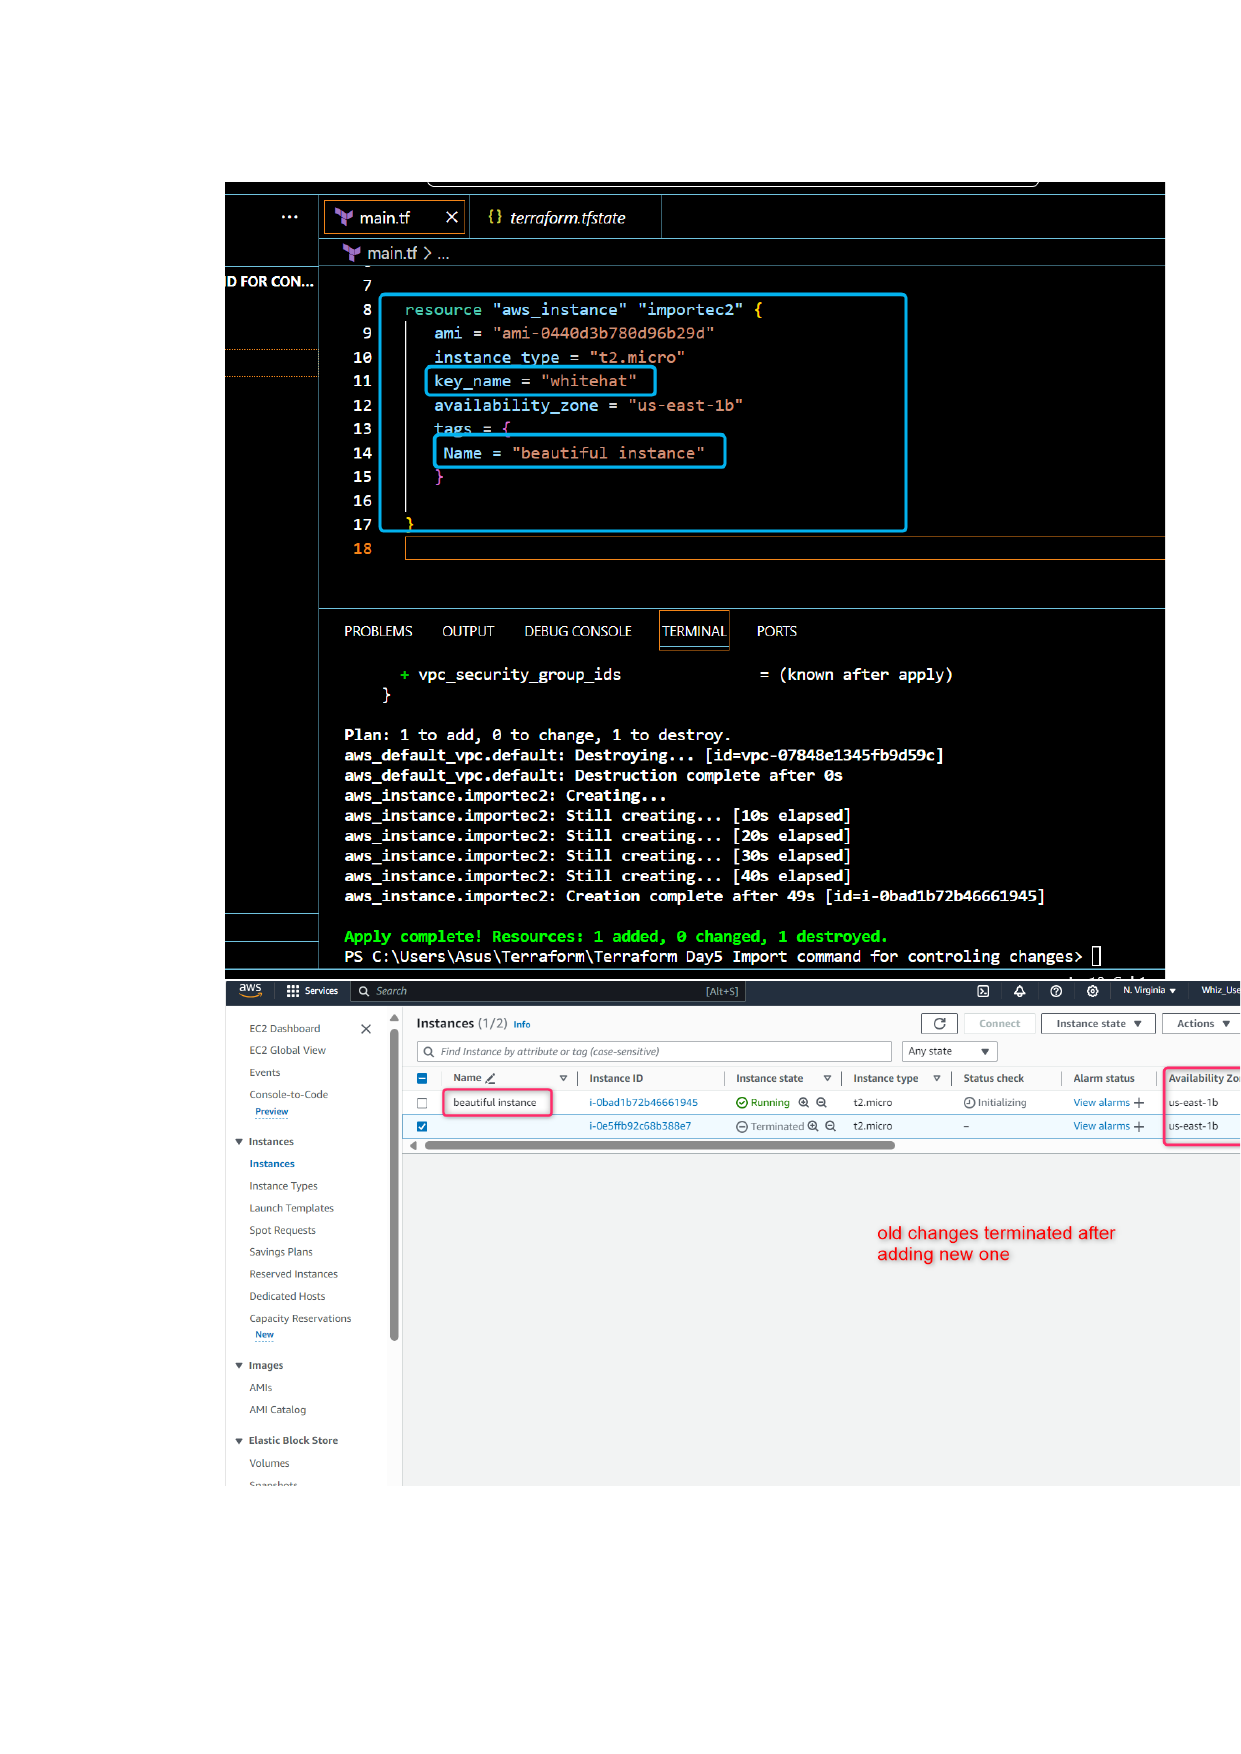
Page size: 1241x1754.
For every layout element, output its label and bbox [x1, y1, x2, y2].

picture [225, 981, 1241, 1486]
picture [225, 182, 1166, 979]
